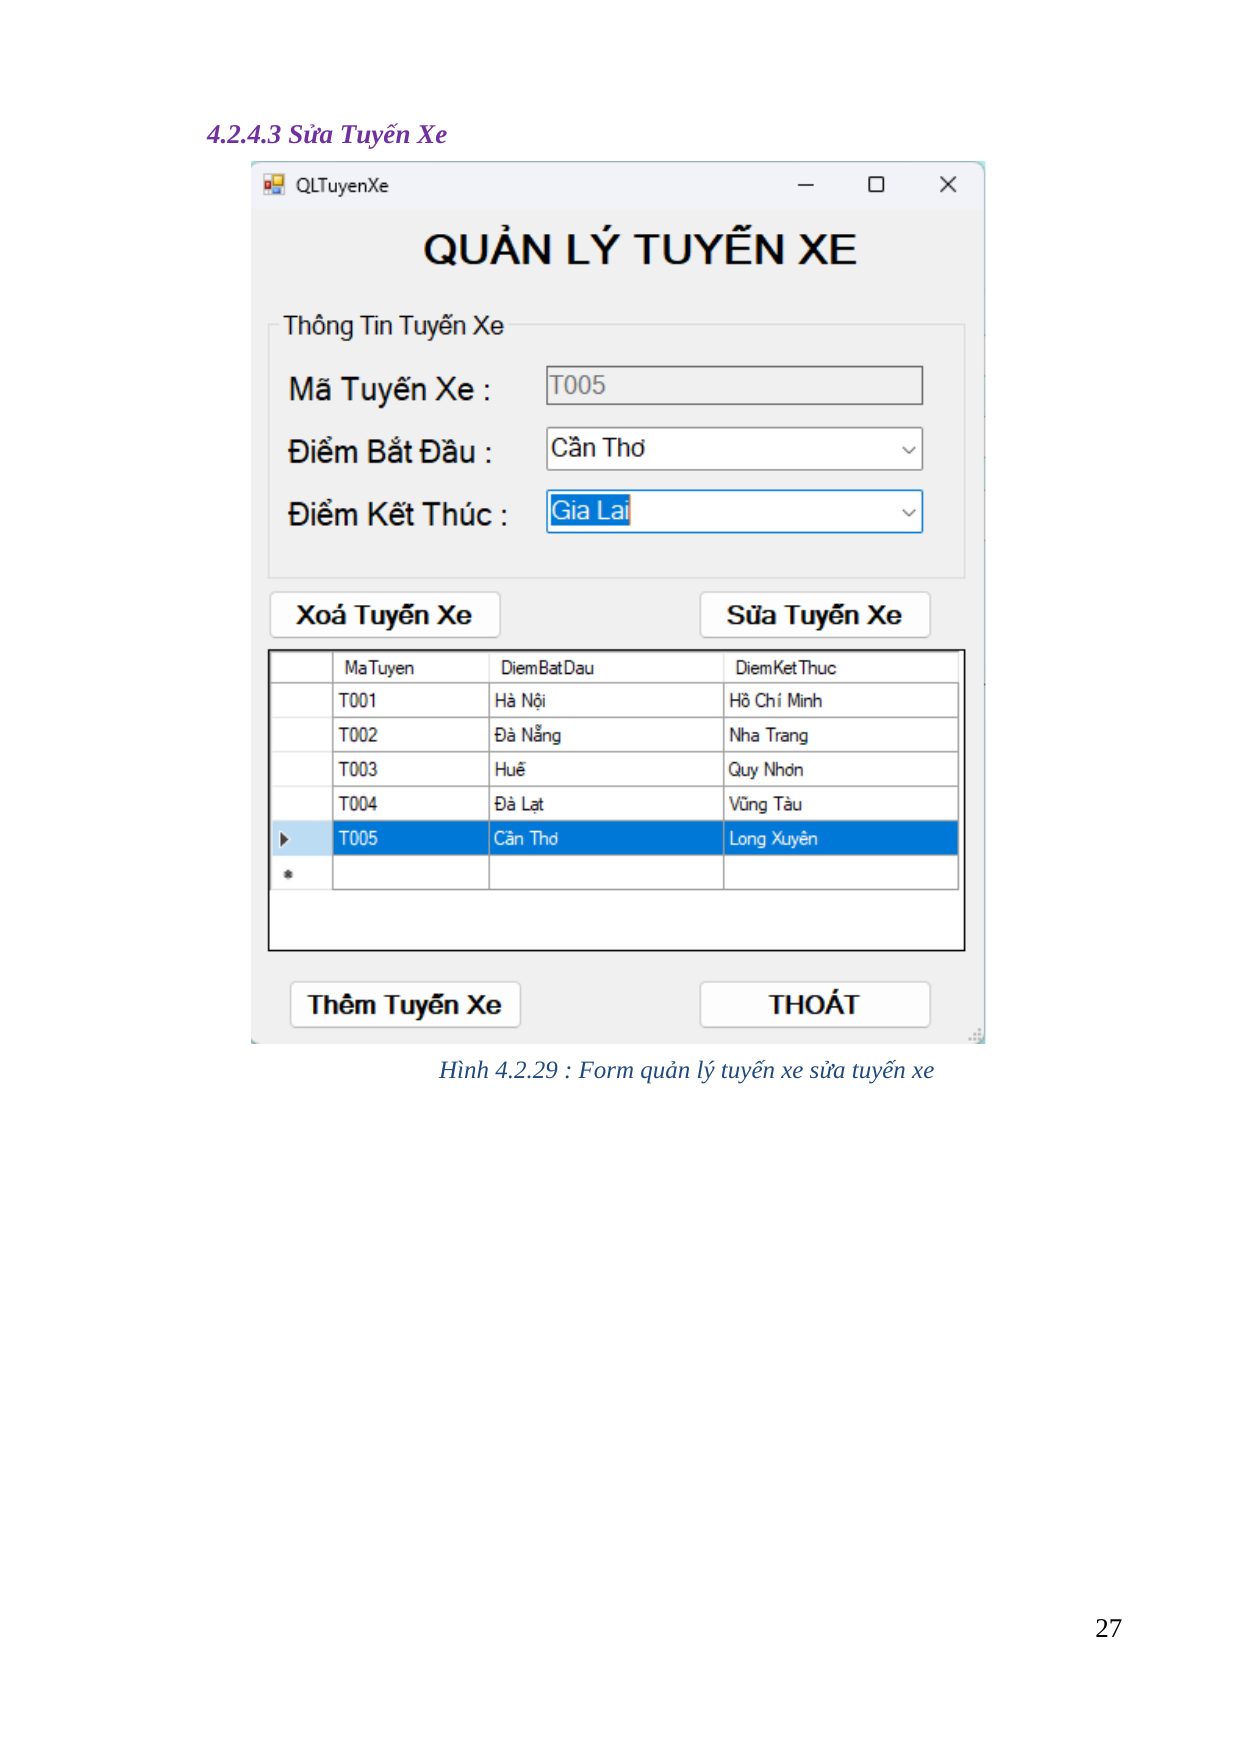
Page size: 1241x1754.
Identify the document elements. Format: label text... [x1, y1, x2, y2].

picture [251, 161, 986, 1044]
subtitle Sửa Tuyến Xe [207, 118, 1122, 149]
